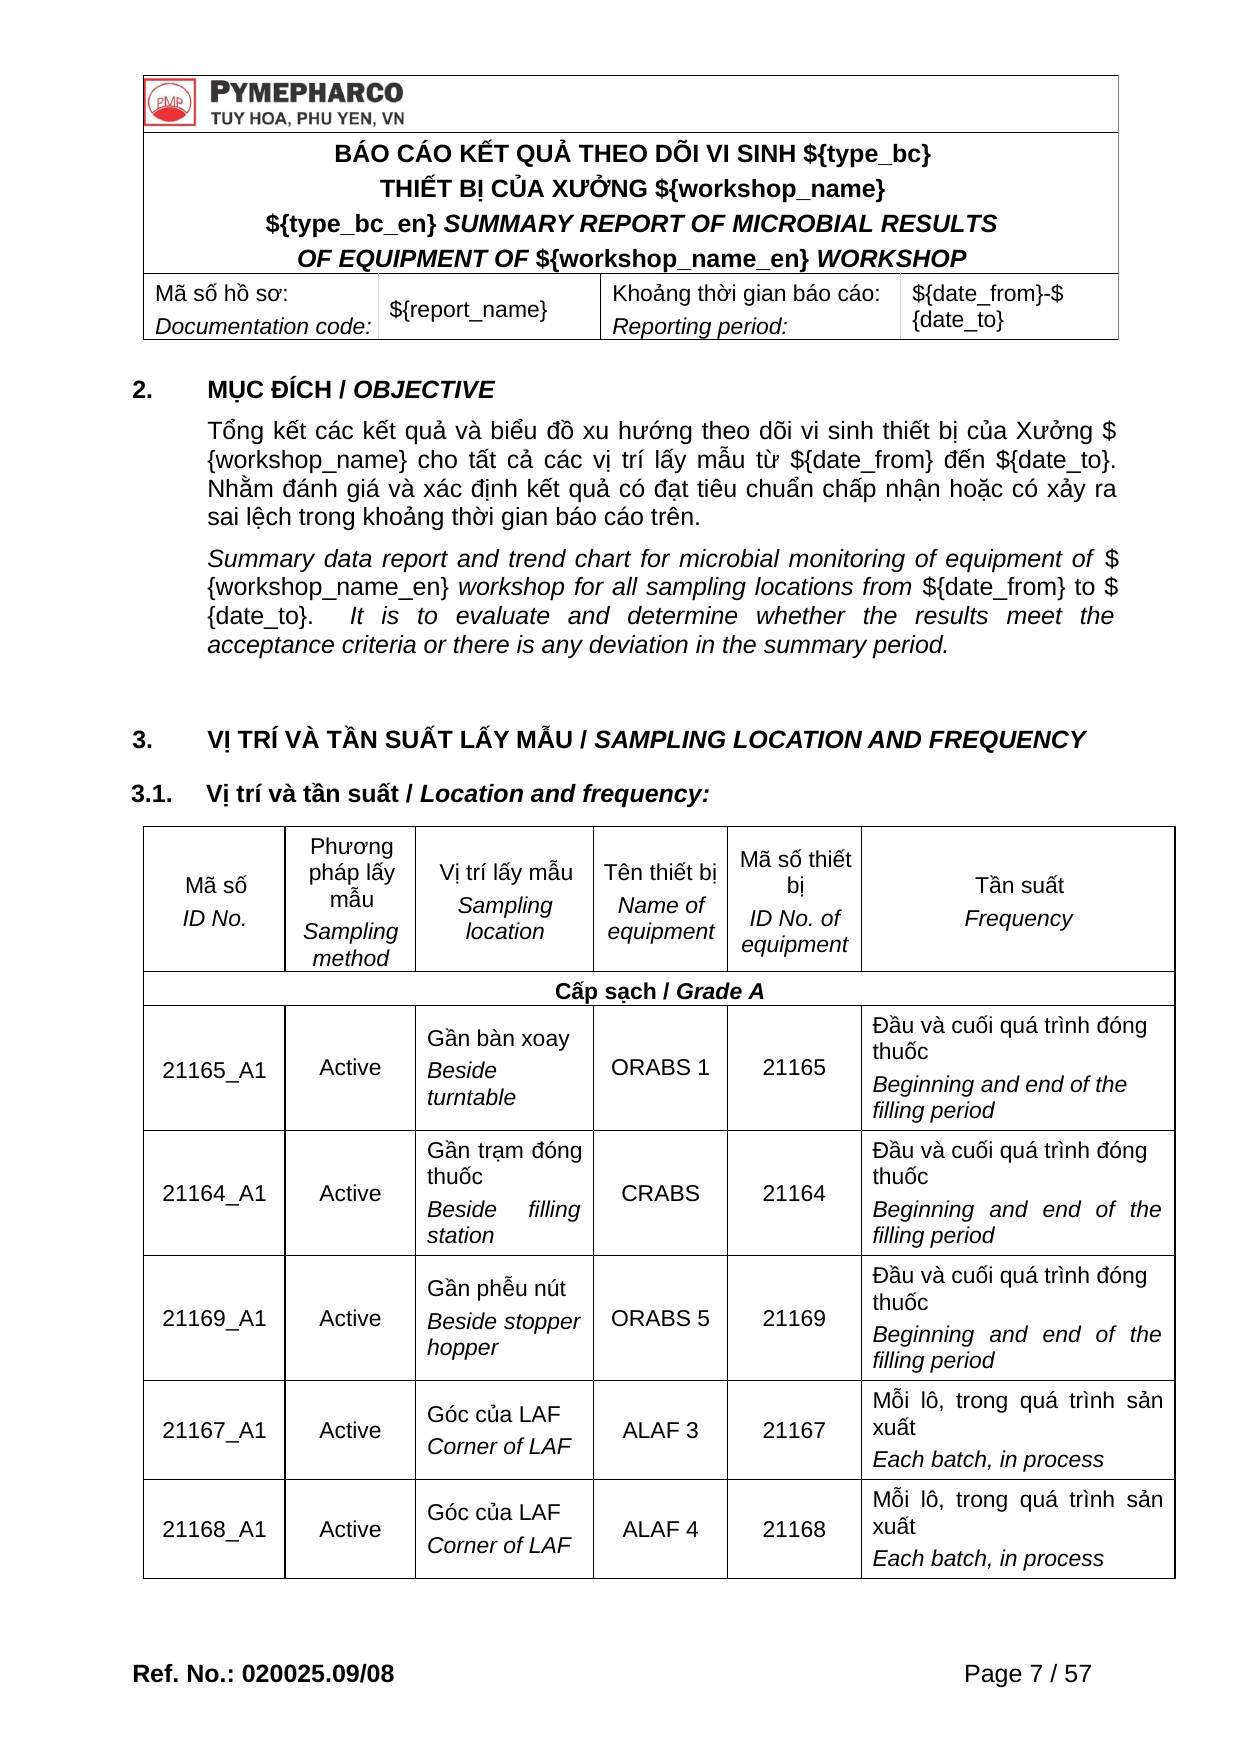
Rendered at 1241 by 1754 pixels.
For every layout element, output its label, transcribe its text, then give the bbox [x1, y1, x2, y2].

table_cell Active [286, 1381, 415, 1479]
table_cell Góc của LAF Corner of LAF [416, 1480, 593, 1578]
table_cell Đầu và cuối quá trình đóng thuốc Beginning and end of the filling period [862, 1006, 1174, 1130]
table_cell 21168 [728, 1480, 861, 1578]
table_cell Active [286, 1131, 415, 1255]
table_cell Active [286, 1480, 415, 1578]
table_cell ORABS 5 [594, 1256, 727, 1380]
table_cell 21167_A1 [144, 1381, 284, 1479]
table_cell 21164 [728, 1131, 861, 1255]
table_cell Gần phễu nút Beside stopper hopper [416, 1256, 593, 1380]
table_cell ORABS 1 [594, 1006, 727, 1130]
table_header Vị trí lấy mẫu Sampling location [416, 827, 593, 971]
table_cell 21167 [728, 1381, 861, 1479]
text Tổng kết các kết quả và biểu đồ xu hướng theo dõi vi sinh thiết bị của Xưởng ${workshop_name} cho tất cả các vị trí lấy mẫu từ ${date_from} đến ${date_to}. Nhằm đánh giá và xác định kết quả có đạt tiêu chuẩn chấp nhận hoặc có xảy ra sai lệch trong khoảng thời gian báo cáo trên. [207, 416, 1119, 531]
table_cell 21169_A1 [144, 1256, 284, 1380]
table_cell ALAF 3 [594, 1381, 727, 1479]
table_cell ALAF 4 [594, 1480, 727, 1578]
subtitle Vị trí và tần suất / Location and frequency: [131, 778, 1119, 807]
table_cell CRABS [594, 1131, 727, 1255]
table_cell 21165_A1 [144, 1006, 284, 1130]
table_header Mã số ID No. [144, 827, 284, 971]
table_cell 21164_A1 [144, 1131, 284, 1255]
table_cell Gần trạm đóng thuốc Beside filling station [416, 1131, 593, 1255]
table_cell Mỗi lô, trong quá trình sản xuất Each batch, in process [862, 1381, 1174, 1479]
table_cell Cấp sạch / Grade A [144, 972, 1174, 1004]
text Summary data report and trend chart for microbial monitoring of equipment of ${workshop_name_en} workshop for all sampling locations from ${date_from} to ${date_to}. It is to evaluate and determine whether the results meet the acceptance criteria or there is any deviation in the summary period. [207, 543, 1119, 658]
table_header Tần suất Frequency [862, 827, 1174, 971]
subtitle VỊ TRÍ VÀ TẦN SUẤT LẤY MẪU / SAMPLING LOCATION AND FREQUENCY [132, 725, 1119, 753]
table_cell Active [286, 1256, 415, 1380]
table_cell Active [286, 1006, 415, 1130]
table_cell Đầu và cuối quá trình đóng thuốc Beginning and end of the filling period [862, 1131, 1174, 1255]
table_cell 21169 [728, 1256, 861, 1380]
table_header Phương pháp lấy mẫu Sampling method [286, 827, 415, 971]
table_cell Gần bàn xoay Beside turntable [416, 1006, 593, 1130]
table_cell 21168_A1 [144, 1480, 284, 1578]
table_cell 21165 [728, 1006, 861, 1130]
table_header Mã số thiết bị ID No. of equipment [728, 827, 861, 971]
picture [144, 78, 404, 127]
table_cell Mỗi lô, trong quá trình sản xuất Each batch, in process [862, 1480, 1174, 1578]
table_header Tên thiết bị Name of equipment [594, 827, 727, 971]
table_cell Đầu và cuối quá trình đóng thuốc Beginning and end of the filling period [862, 1256, 1174, 1380]
subtitle MỤC ĐÍCH / OBJECTIVE [132, 375, 1119, 403]
table_cell Góc của LAF Corner of LAF [416, 1381, 593, 1479]
